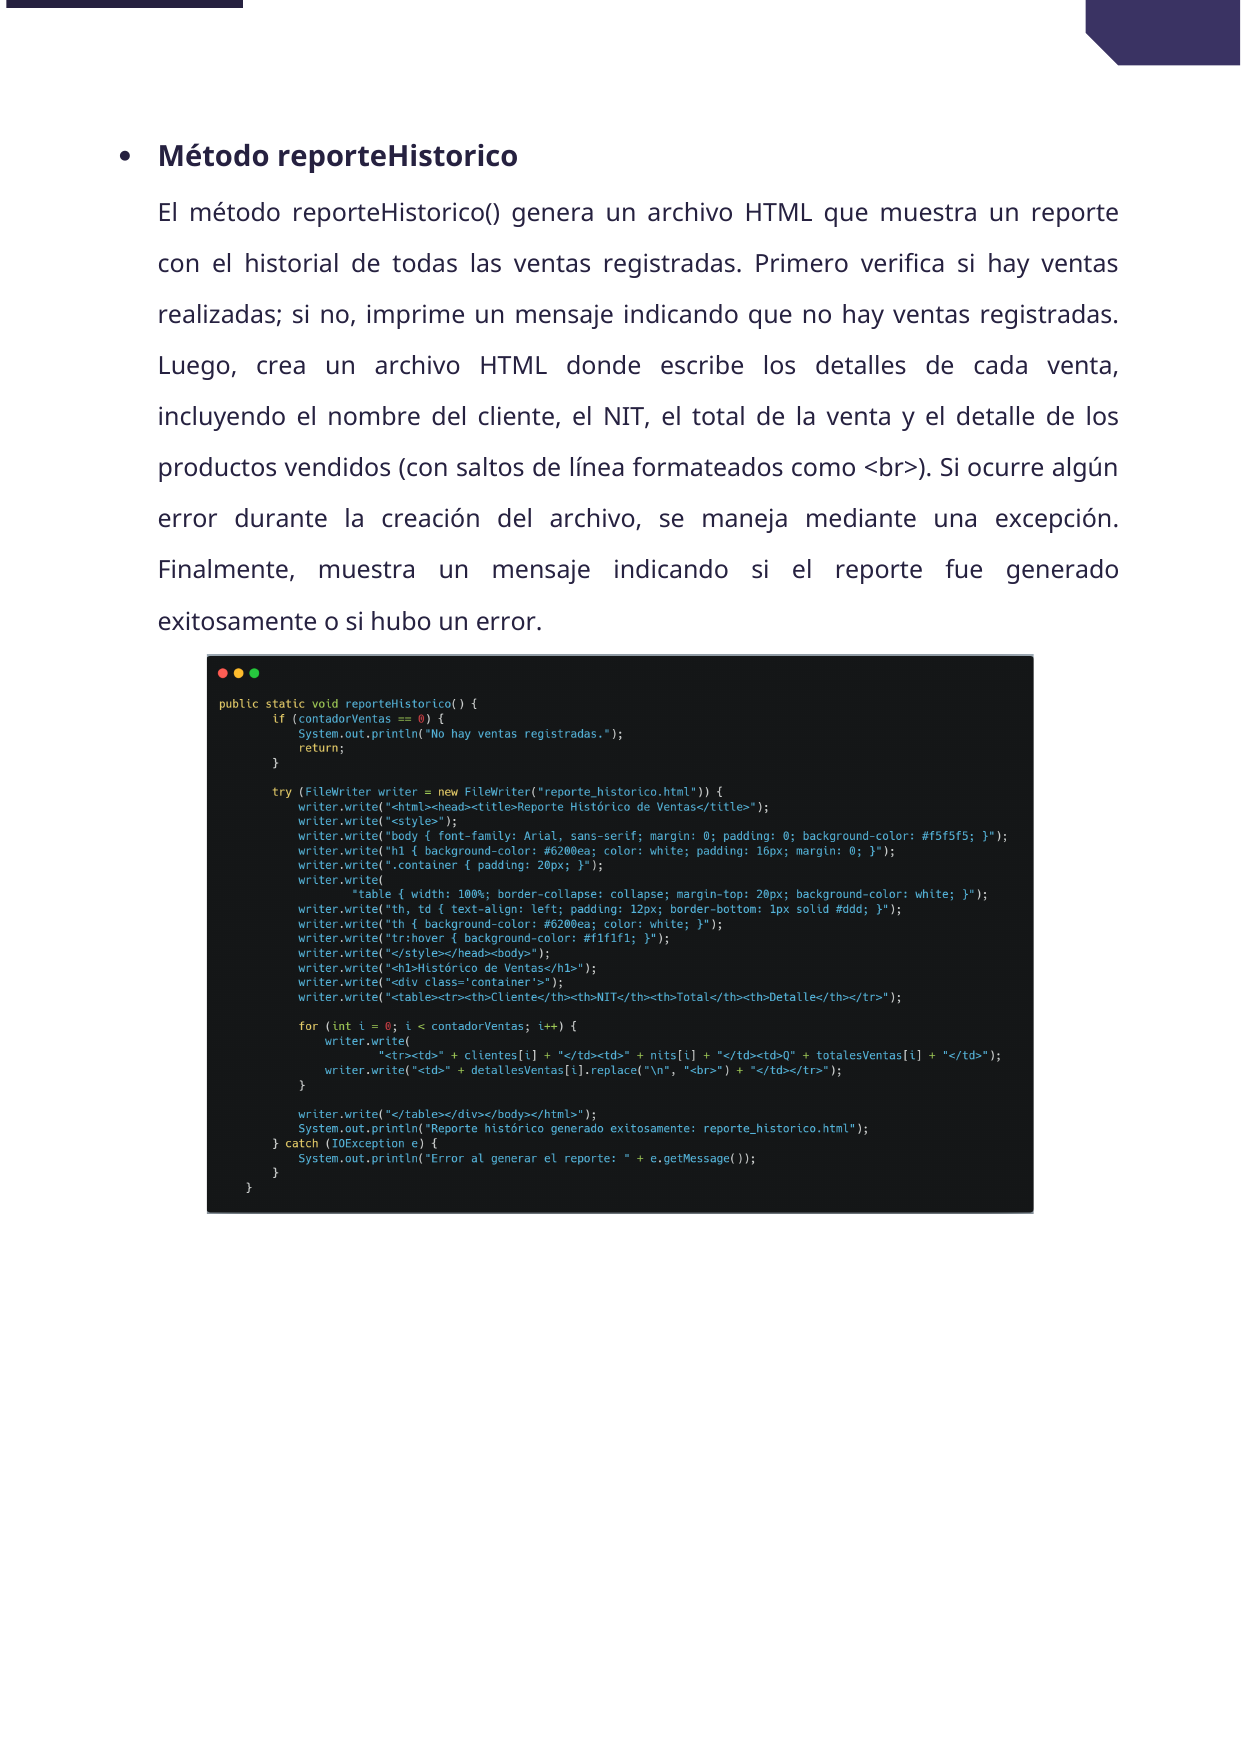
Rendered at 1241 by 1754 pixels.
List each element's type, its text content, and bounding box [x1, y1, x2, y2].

text El método reporteHistorico() genera un archivo HTML que muestra un reporte con el historial de todas las ventas registradas. Primero verifica si hay ventas realizadas; si no, imprime un mensaje indicando que no hay ventas registradas. Luego, crea un archivo HTML donde escribe los detalles de cada venta, incluyendo el nombre del cliente, el NIT, el total de la venta y el detalle de los productos vendidos (con saltos de línea formateados como <br>). Si ocurre algún error durante la creación del archivo, se maneja mediante una excepción. Finalmente, muestra un mensaje indicando si el reporte fue generado exitosamente o si hubo un error. [157, 195, 1120, 637]
picture [206, 654, 1034, 1214]
subtitle Método reporteHistorico [120, 135, 1120, 175]
